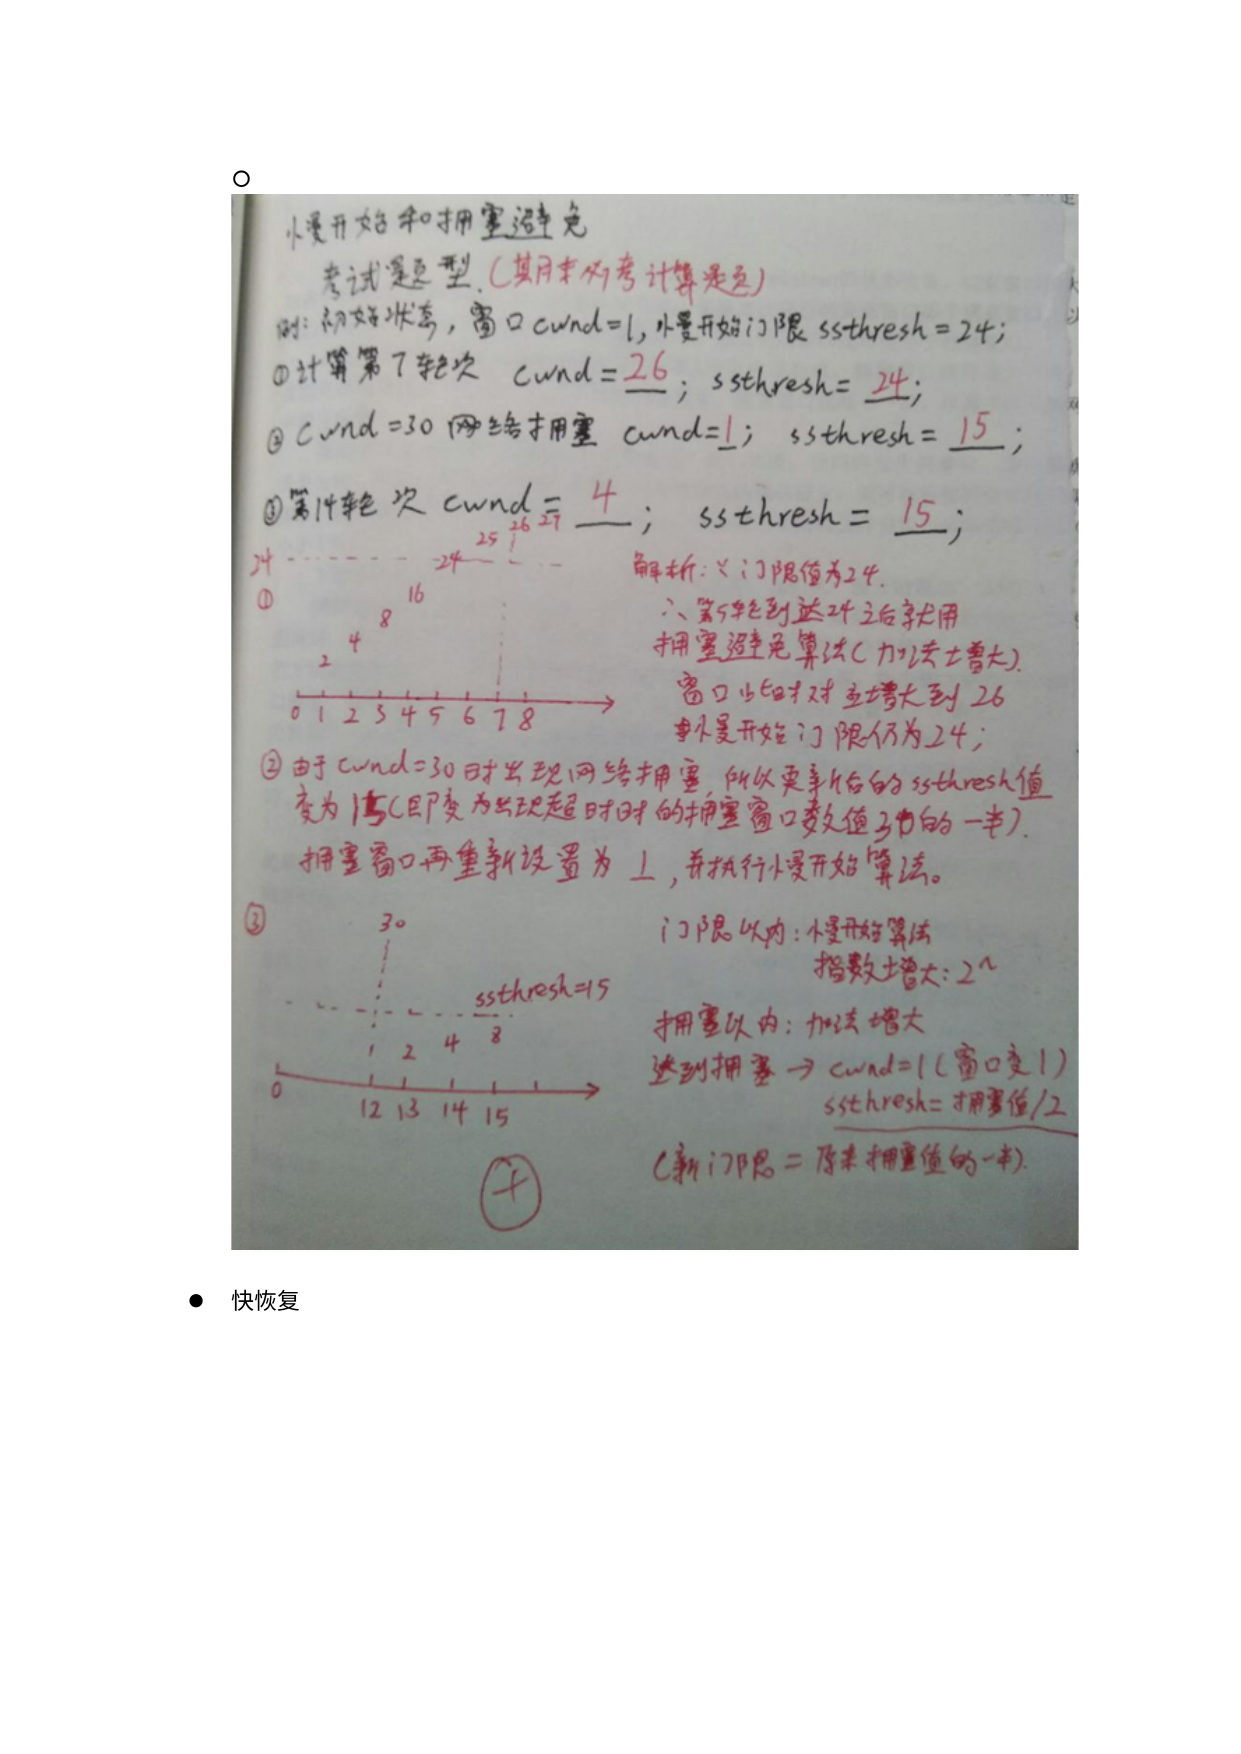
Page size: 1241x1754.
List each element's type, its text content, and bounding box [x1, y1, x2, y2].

picture [231, 194, 1079, 1250]
list 快恢复 [187, 1267, 1053, 1332]
